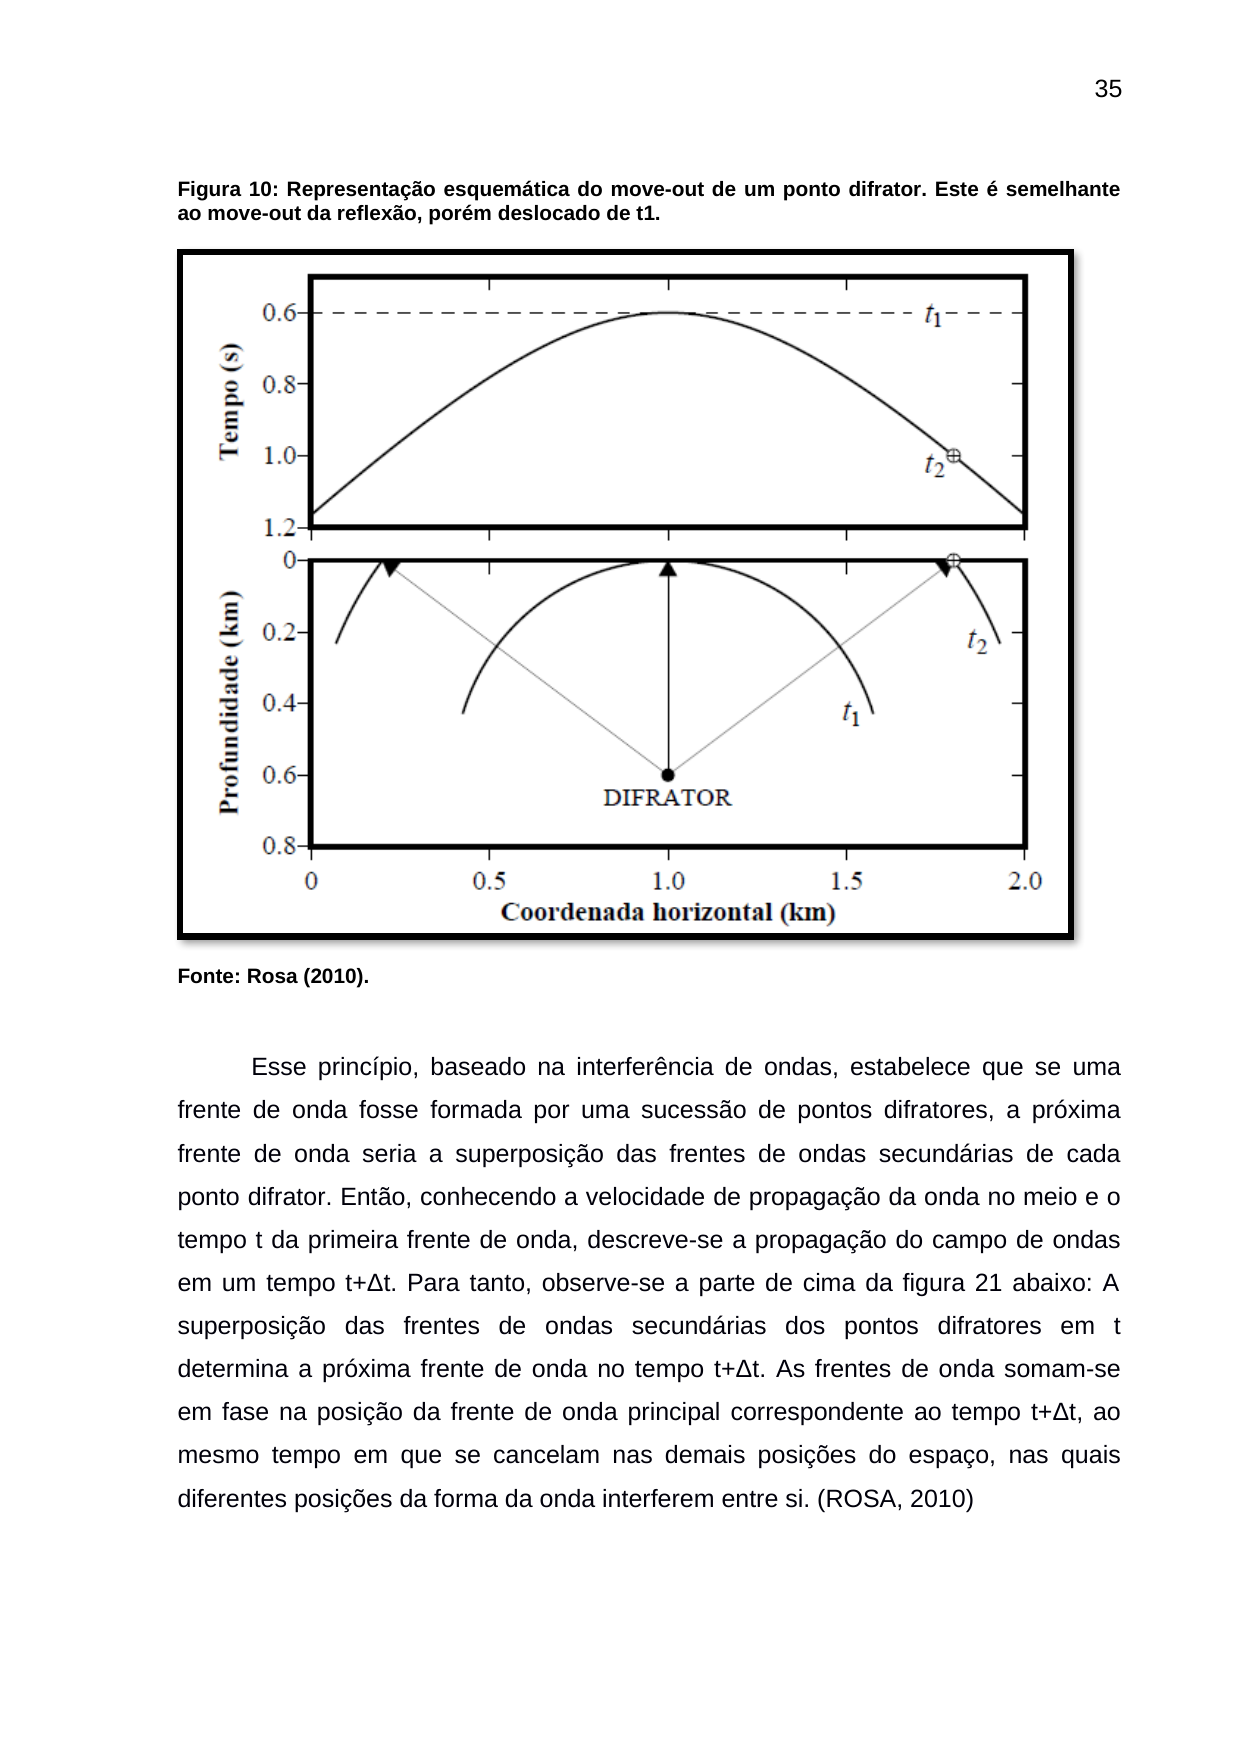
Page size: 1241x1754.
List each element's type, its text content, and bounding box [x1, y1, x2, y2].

text Esse princípio, baseado na interferência de ondas, estabelece que se uma frente de onda fosse formada por uma sucessão de pontos difratores, a próxima frente de onda seria a superposição das frentes de ondas secundárias de cada ponto difrator. Então, conhecendo a velocidade de propagação da onda no meio e o tempo t da primeira frente de onda, descreve-se a propagação do campo de ondas em um tempo t+Δt. Para tanto, observe-se a parte de cima da figura 21 abaixo: A superposição das frentes de ondas secundárias dos pontos difratores em t determina a próxima frente de onda no tempo t+Δt. As frentes de onda somam-se em fase na posição da frente de onda principal correspondente ao tempo t+Δt, ao mesmo tempo em que se cancelam nas demais posições do espaço, nas quais diferentes posições da forma da onda interferem entre si. (ROSA, 2010) [177, 1052, 1122, 1512]
picture [183, 255, 1068, 933]
text Fonte: Rosa (2010). [177, 964, 1122, 988]
text Figura 10: Representação esquemática do move-out de um ponto difrator. Este é semelhante ao move-out da reflexão, porém deslocado de t1. [177, 177, 1122, 225]
